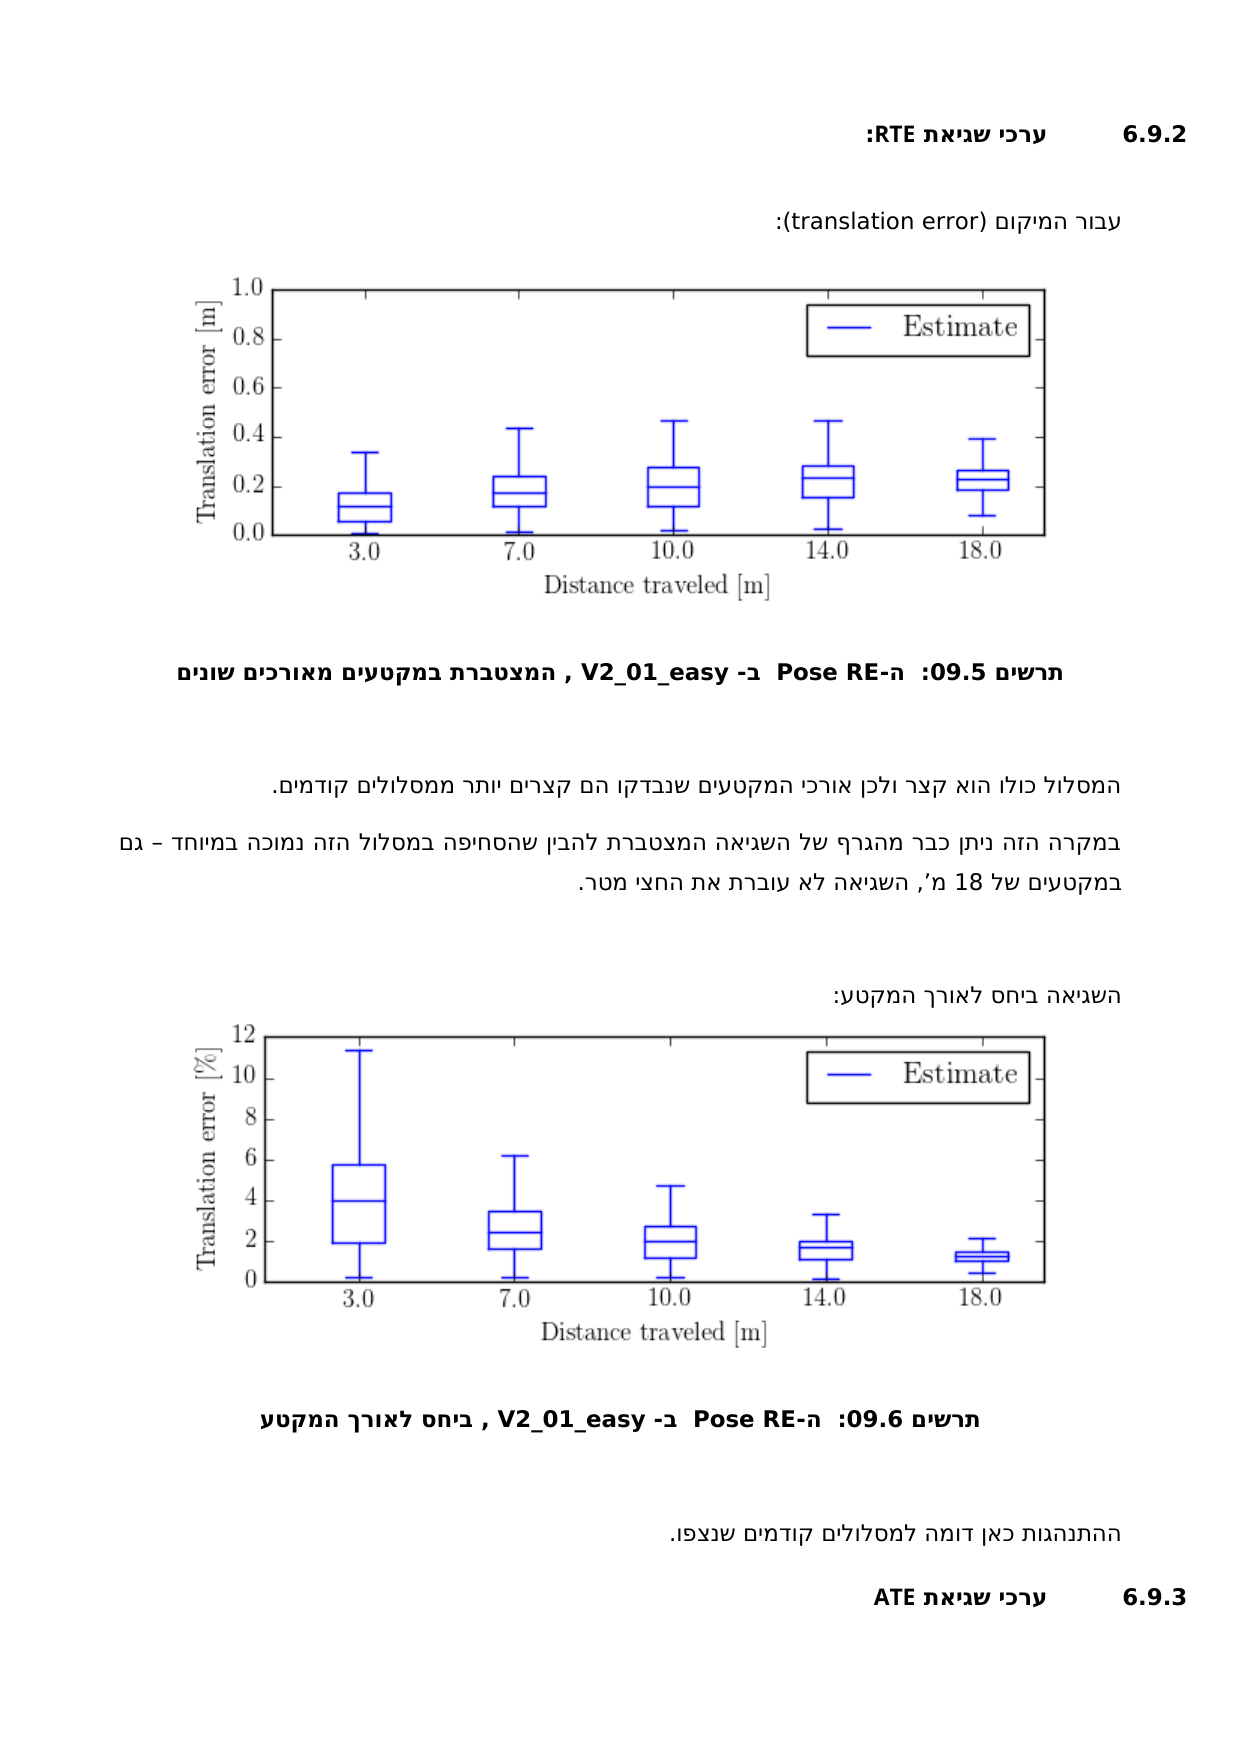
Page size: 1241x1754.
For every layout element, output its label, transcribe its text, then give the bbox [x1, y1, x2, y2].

text השגיאה ביחס לאורך המקטע: [118, 982, 1122, 1009]
text עבור המיקום (translation error): [118, 208, 1122, 234]
text המסלול כולו הוא קצר ולכן אורכי המקטעים שנבדקו הם קצרים יותר ממסלולים קודמים. [118, 772, 1122, 799]
picture [182, 264, 1059, 616]
text ההתנהגות כאן דומה למסלולים קודמים שנצפו. [118, 1520, 1122, 1546]
subtitle ערכי שגיאת ATE [118, 1581, 1122, 1612]
picture [182, 1012, 1059, 1363]
subtitle ערכי שגיאת RTE: [118, 118, 1122, 149]
text במקרה הזה ניתן כבר מהגרף של השגיאה המצטברת להבין שהסחיפה במסלול הזה נמוכה במיוחד – גם במקטעים של 18 מ’, השגיאה לא עוברת את החצי מטר. [118, 829, 1122, 896]
